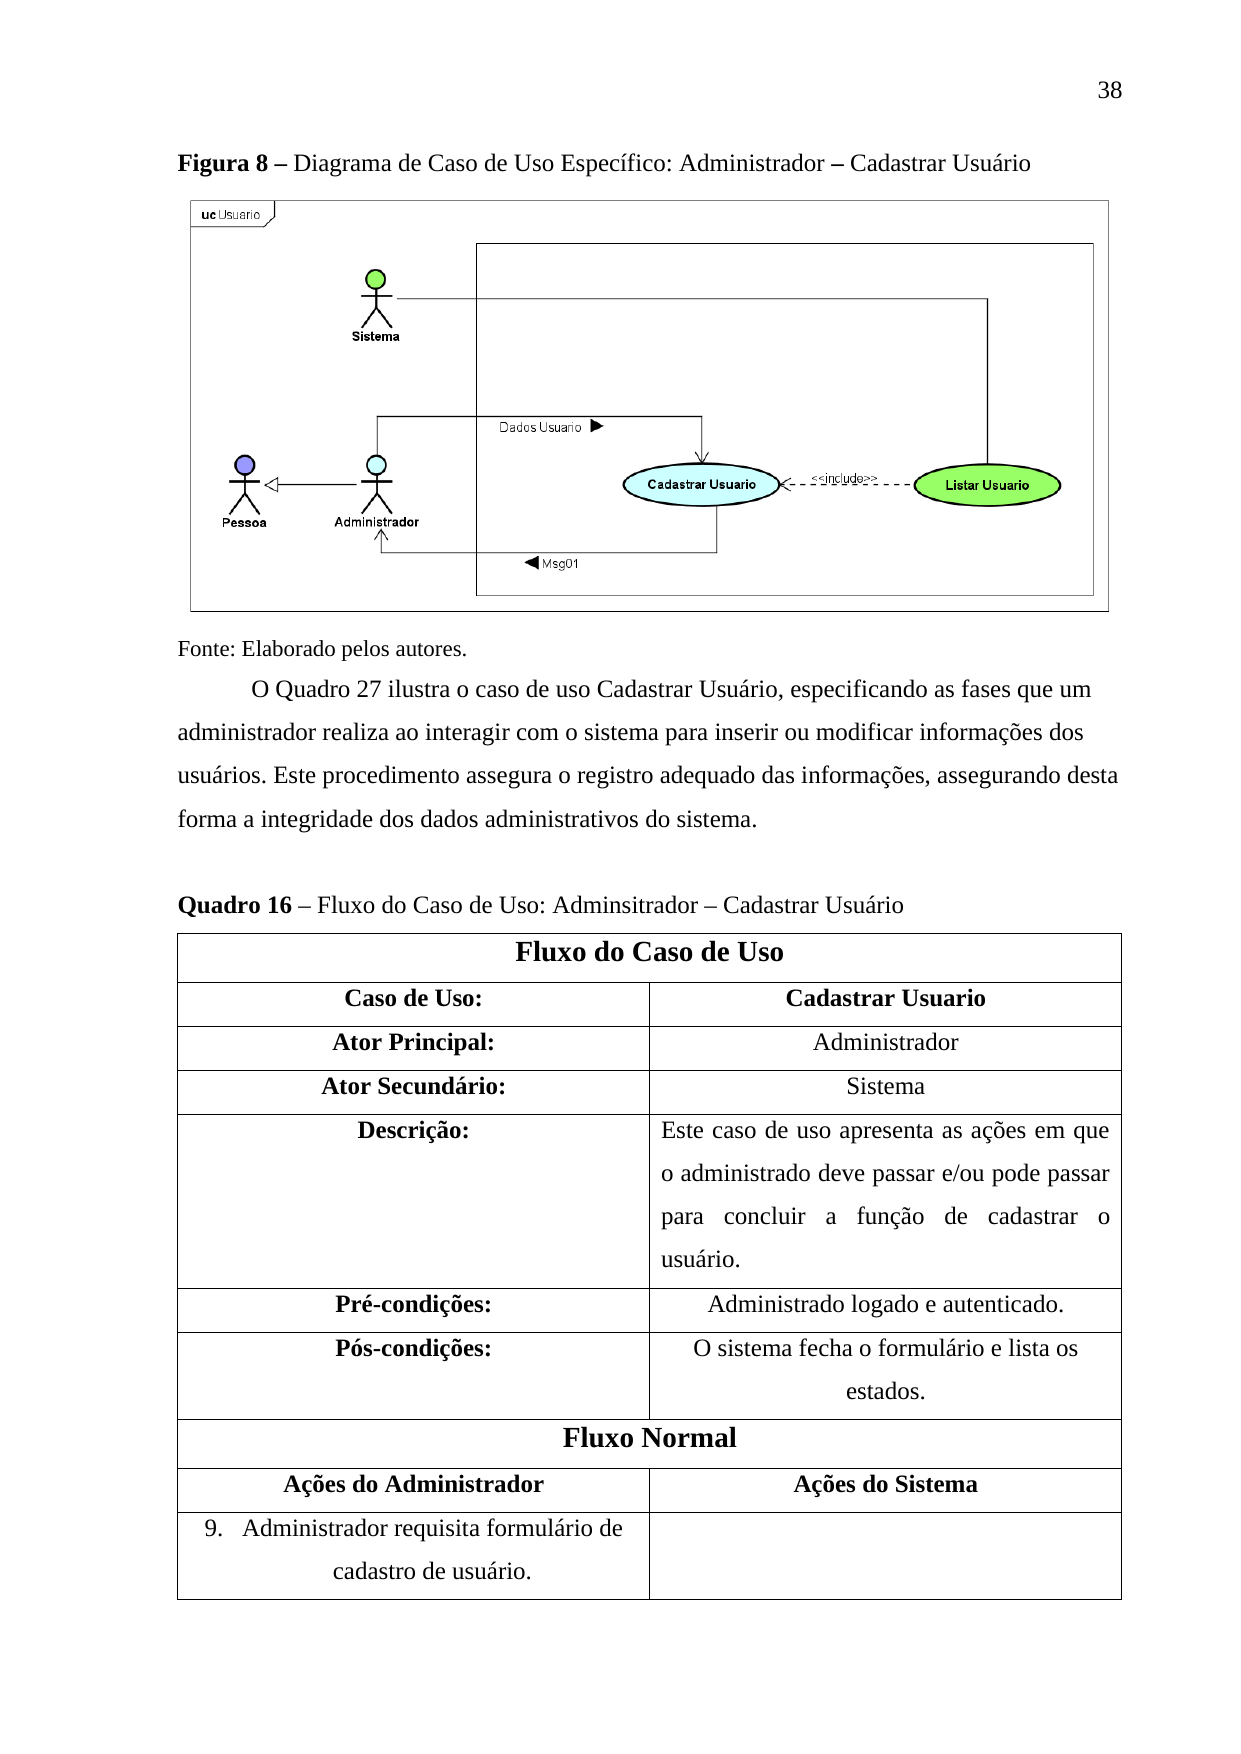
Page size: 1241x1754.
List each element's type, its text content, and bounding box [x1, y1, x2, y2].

picture [181, 190, 1119, 621]
table_cell Este caso de uso apresenta as ações em que o administrado deve passar e/ou pode passar para concluir a função de cadastrar o usuário. [650, 1115, 1121, 1288]
table_cell Ator Principal: [178, 1027, 649, 1070]
table_cell Administrador requisita formulário de cadastro de usuário. [178, 1513, 649, 1599]
table_cell Descrição: [178, 1115, 649, 1288]
table_cell Ações do Administrador [178, 1469, 649, 1512]
table_cell Ações do Sistema [650, 1469, 1121, 1512]
table_cell Cadastrar Usuario [650, 983, 1121, 1026]
table_cell Caso de Uso: [178, 983, 649, 1026]
table_cell Pós-condições: [178, 1333, 649, 1419]
table_cell Administrador [650, 1027, 1121, 1070]
text Fonte: Elaborado pelos autores. [177, 635, 1122, 661]
table_cell Administrado logado e autenticado. [650, 1289, 1121, 1332]
table_cell Sistema [650, 1071, 1121, 1114]
table_header Fluxo do Caso de Uso [178, 934, 1121, 982]
text Quadro 16 – Fluxo do Caso de Uso: Adminsitrador – Cadastrar Usuário [177, 890, 1122, 919]
table_cell O sistema fecha o formulário e lista os estados. [650, 1333, 1121, 1419]
text O Quadro 27 ilustra o caso de uso Cadastrar Usuário, especificando as fases que um administrador realiza ao interagir com o sistema para inserir ou modificar informações dos usuários. Este procedimento assegura o registro adequado das informações, assegurando desta forma a integridade dos dados administrativos do sistema. [177, 674, 1122, 832]
table_cell Pré-condições: [178, 1289, 649, 1332]
table_cell Fluxo Normal [178, 1420, 1121, 1468]
text Figura 8 – Diagrama de Caso de Uso Específico: Administrador – Cadastrar Usuário [177, 148, 1122, 176]
table_cell [650, 1513, 1121, 1599]
table_cell Ator Secundário: [178, 1071, 649, 1114]
